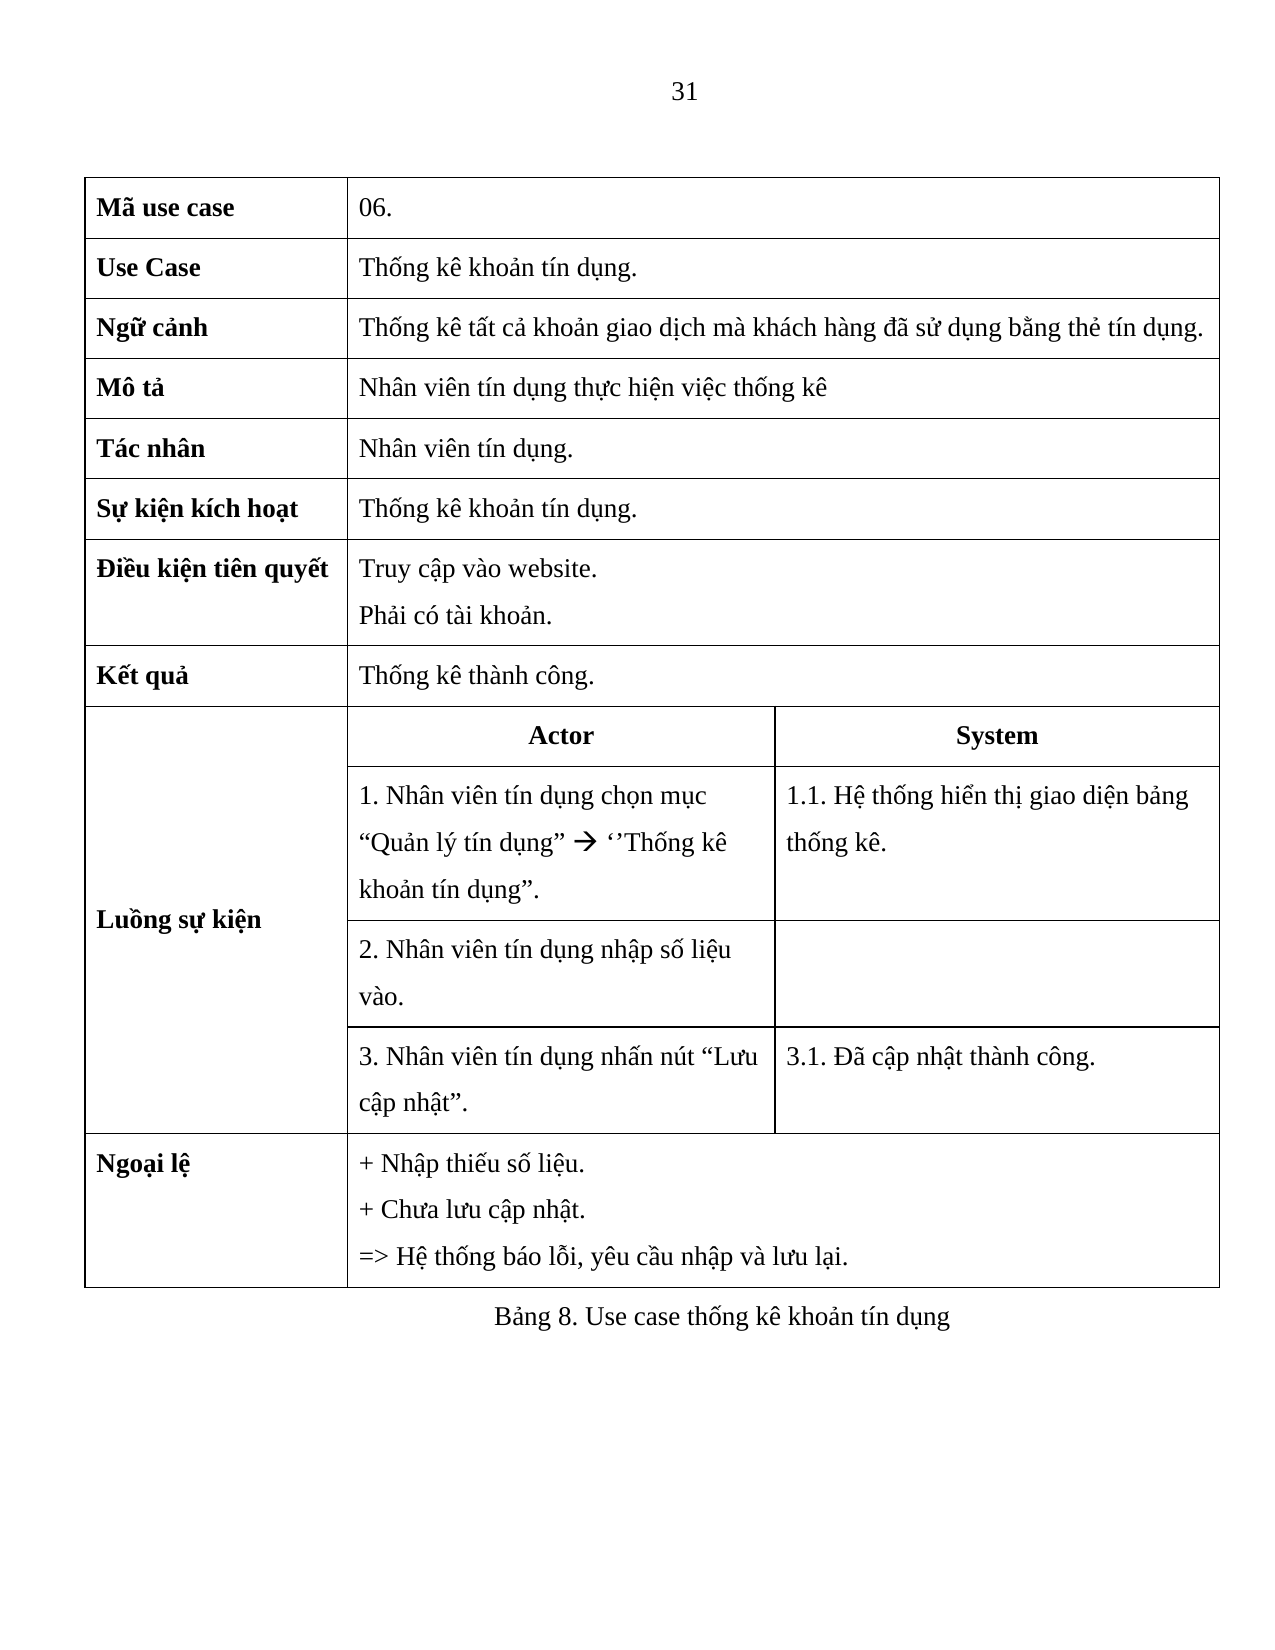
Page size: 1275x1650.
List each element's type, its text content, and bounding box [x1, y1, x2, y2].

table_cell Thống kê khoản tín dụng. [348, 479, 1219, 538]
table_cell 2. Nhân viên tín dụng nhập số liệu vào. [348, 921, 774, 1026]
table_cell Thống kê tất cả khoản giao dịch mà khách hàng đã sử dụng bằng thẻ tín dụng. [348, 299, 1219, 358]
table_cell Thống kê thành công. [348, 646, 1219, 706]
table_cell Actor [348, 707, 774, 766]
table_cell Tác nhân [86, 419, 347, 478]
table_header 06. [348, 178, 1219, 237]
table_cell + Nhập thiếu số liệu. + Chưa lưu cập nhật. => Hệ thống báo lỗi, yêu cầu nhập và lưu lại. [348, 1134, 1219, 1287]
table_cell 1.1. Hệ thống hiển thị giao diện bảng thống kê. [776, 767, 1219, 919]
table_cell 3. Nhân viên tín dụng nhấn nút “Lưu cập nhật”. [348, 1028, 774, 1133]
table_cell Mô tả [86, 359, 347, 418]
table_cell Thống kê khoản tín dụng. [348, 239, 1219, 298]
table_cell Điều kiện tiên quyết [86, 540, 347, 645]
table_cell Luồng sự kiện [86, 707, 347, 1133]
table_cell Nhân viên tín dụng. [348, 419, 1219, 478]
table_cell 1. Nhân viên tín dụng chọn mục “Quản lý tín dụng” ‘’Thống kê khoản tín dụng”. [348, 767, 774, 919]
table_cell Ngữ cảnh [86, 299, 347, 358]
table_cell Use Case [86, 239, 347, 298]
table_cell Nhân viên tín dụng thực hiện việc thống kê [348, 359, 1219, 418]
table_header Mã use case [86, 178, 347, 237]
table_cell Kết quả [86, 646, 347, 706]
table_cell Sự kiện kích hoạt [86, 479, 347, 538]
table_cell Truy cập vào website. Phải có tài khoản. [348, 540, 1219, 645]
table_cell Ngoại lệ [86, 1134, 347, 1287]
table_cell 3.1. Đã cập nhật thành công. [776, 1028, 1219, 1133]
table_cell [776, 921, 1219, 1026]
text Bảng 8. Use case thống kê khoản tín dụng [207, 1300, 1162, 1331]
table_cell System [776, 707, 1219, 766]
